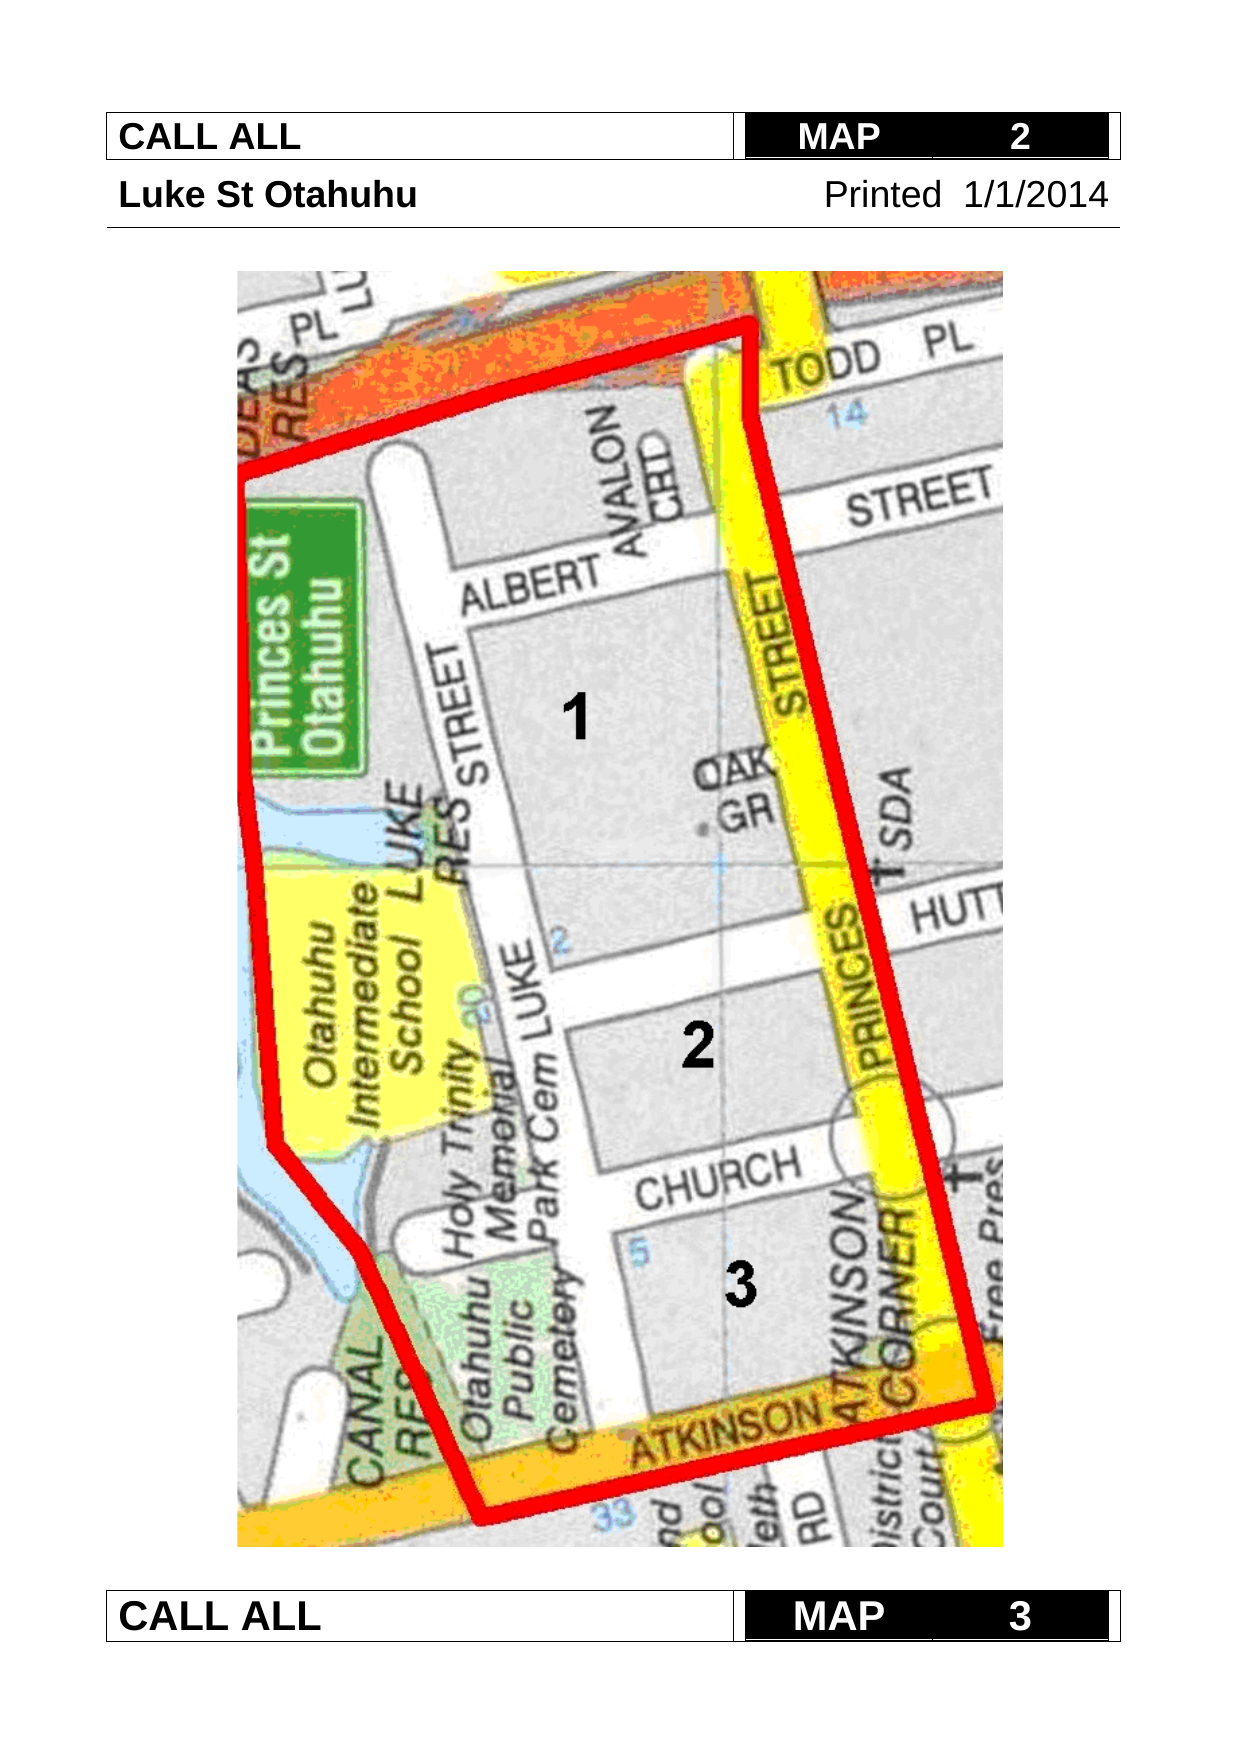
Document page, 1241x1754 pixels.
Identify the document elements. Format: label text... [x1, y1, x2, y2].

table_header CALL ALL [107, 113, 733, 158]
table_header [734, 1591, 745, 1641]
table_cell Printed 1/1/2014 [734, 160, 1120, 227]
picture [237, 271, 1003, 1547]
table_header CALL ALL [107, 1591, 733, 1641]
table_header [1109, 113, 1120, 158]
table_header [734, 113, 745, 158]
table_cell Luke St Otahuhu [107, 160, 734, 227]
table_header [1109, 1591, 1120, 1641]
